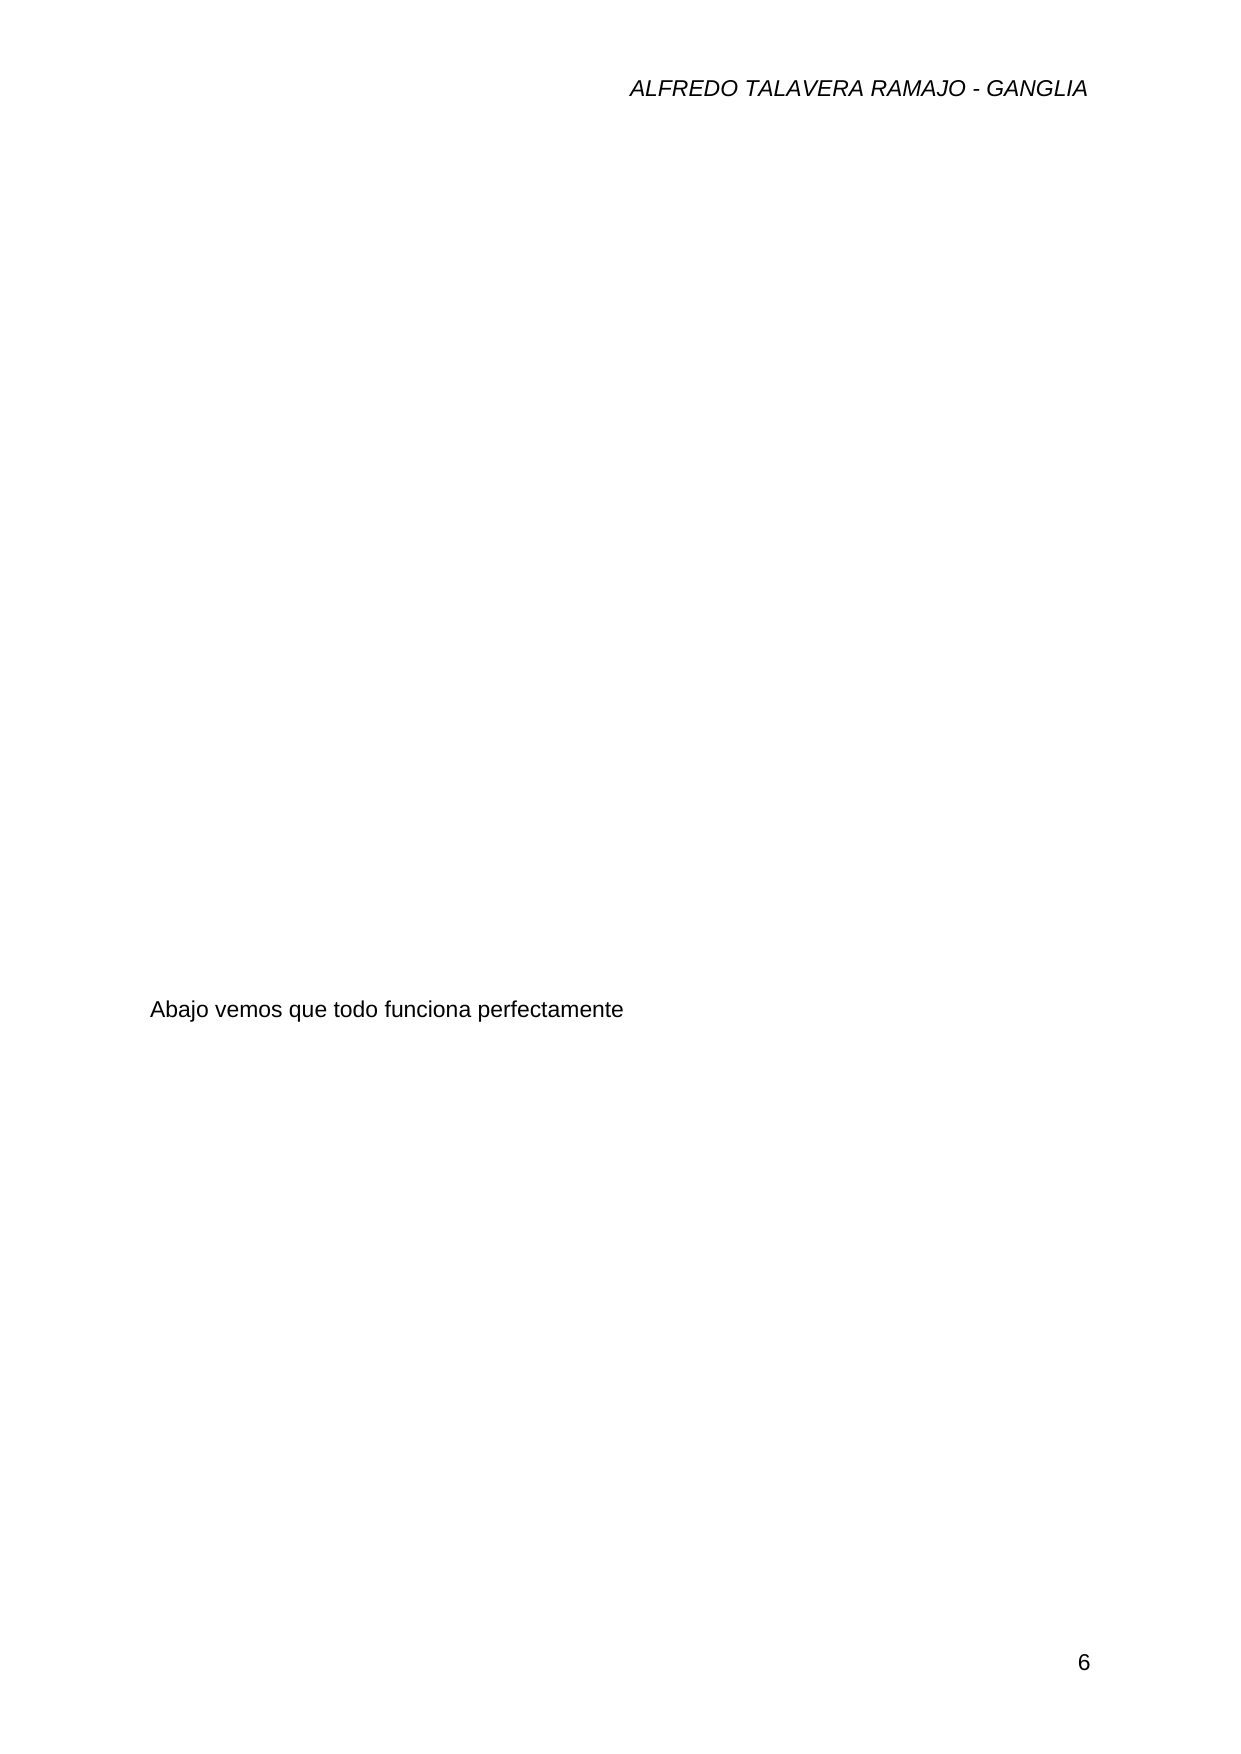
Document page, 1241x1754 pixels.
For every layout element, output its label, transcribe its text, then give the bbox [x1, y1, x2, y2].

text Abajo vemos que todo funciona perfectamente [150, 996, 1090, 1022]
